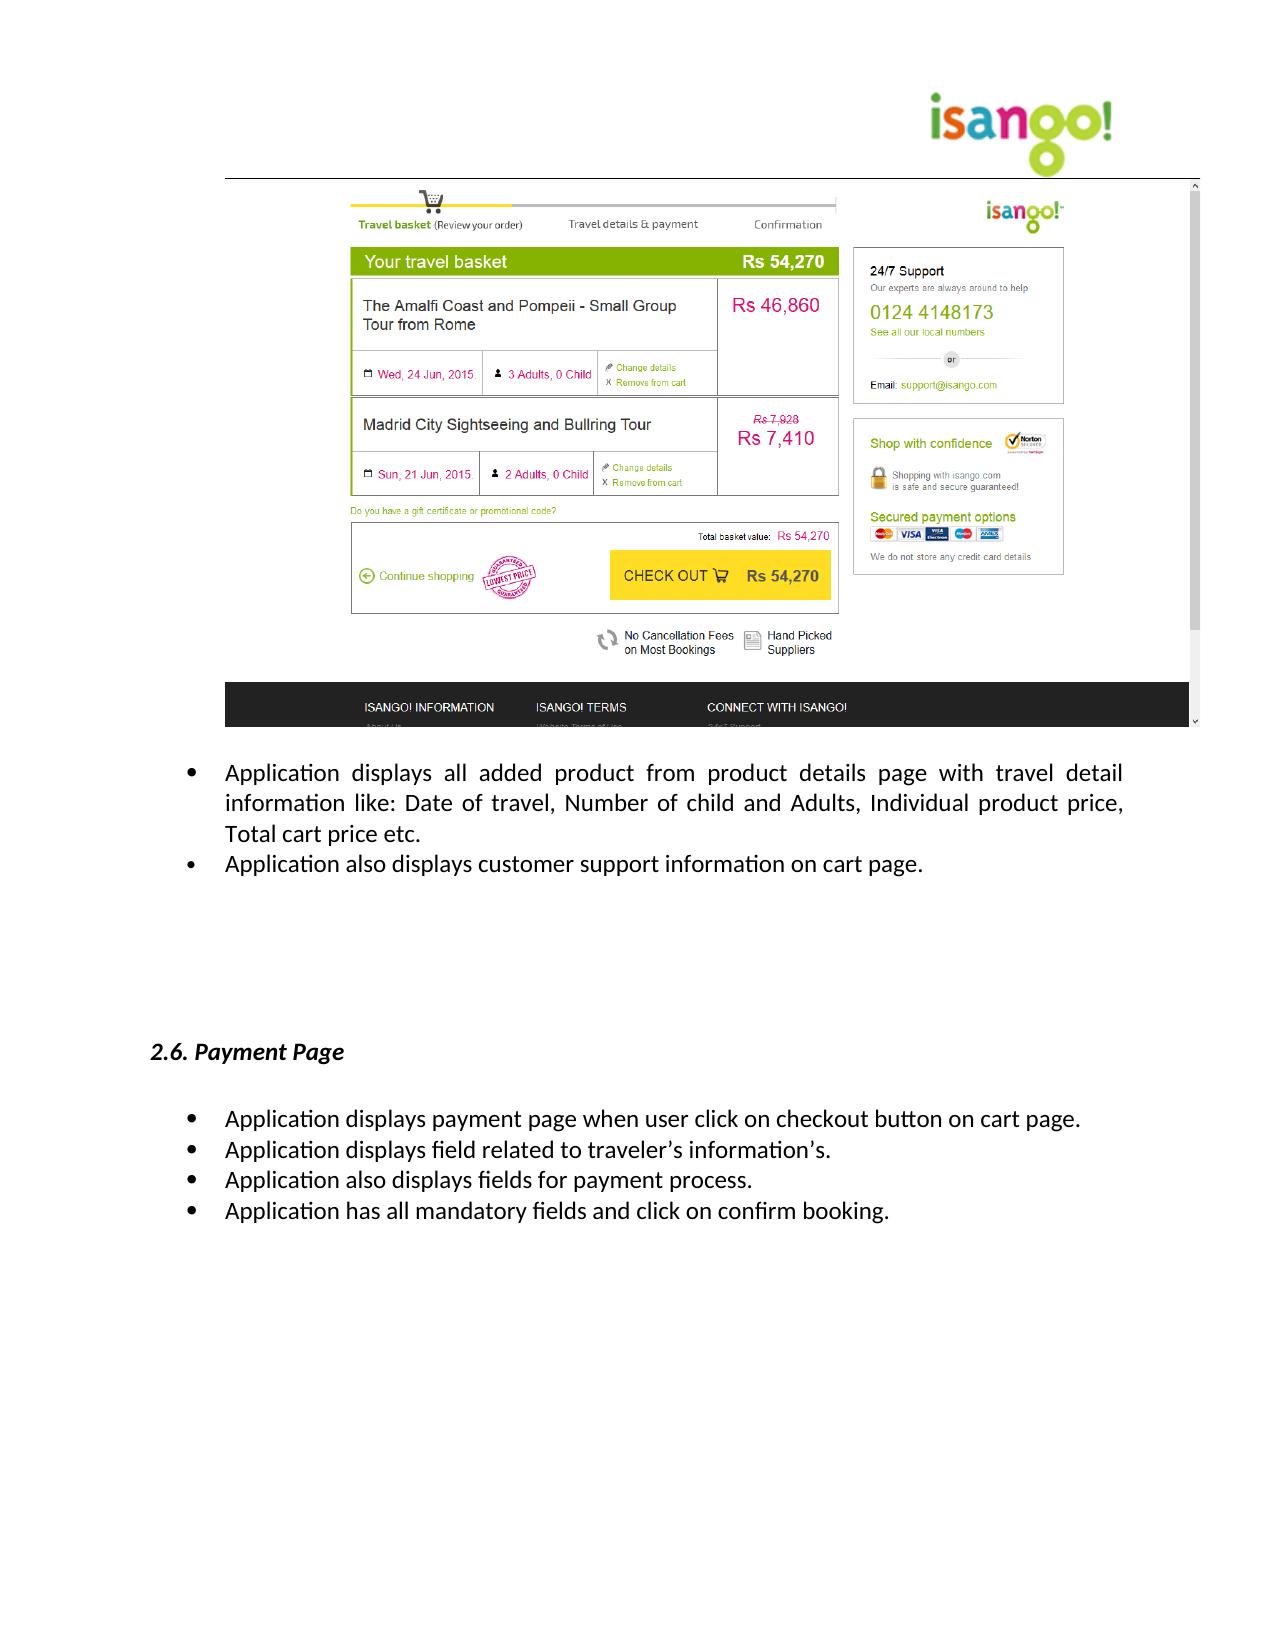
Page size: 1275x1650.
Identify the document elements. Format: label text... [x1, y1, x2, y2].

list Application displays payment page when user click on checkout button on cart page. [187, 1103, 1125, 1134]
list Application has all mandatory fields and click on confirm booking. [187, 1195, 1125, 1226]
picture [225, 74, 1200, 727]
list Application also displays customer support information on cart page. [187, 848, 1125, 879]
list Application displays field related to traveler’s information’s. [187, 1134, 1125, 1164]
list Application displays all added product from product details page with travel detail information like: Date of travel, Number of child and Adults, Individual product price, Total cart price etc. [187, 757, 1125, 848]
list Application also displays fields for payment process. [187, 1164, 1125, 1195]
subtitle 2.6. Payment Page [150, 1036, 1125, 1067]
